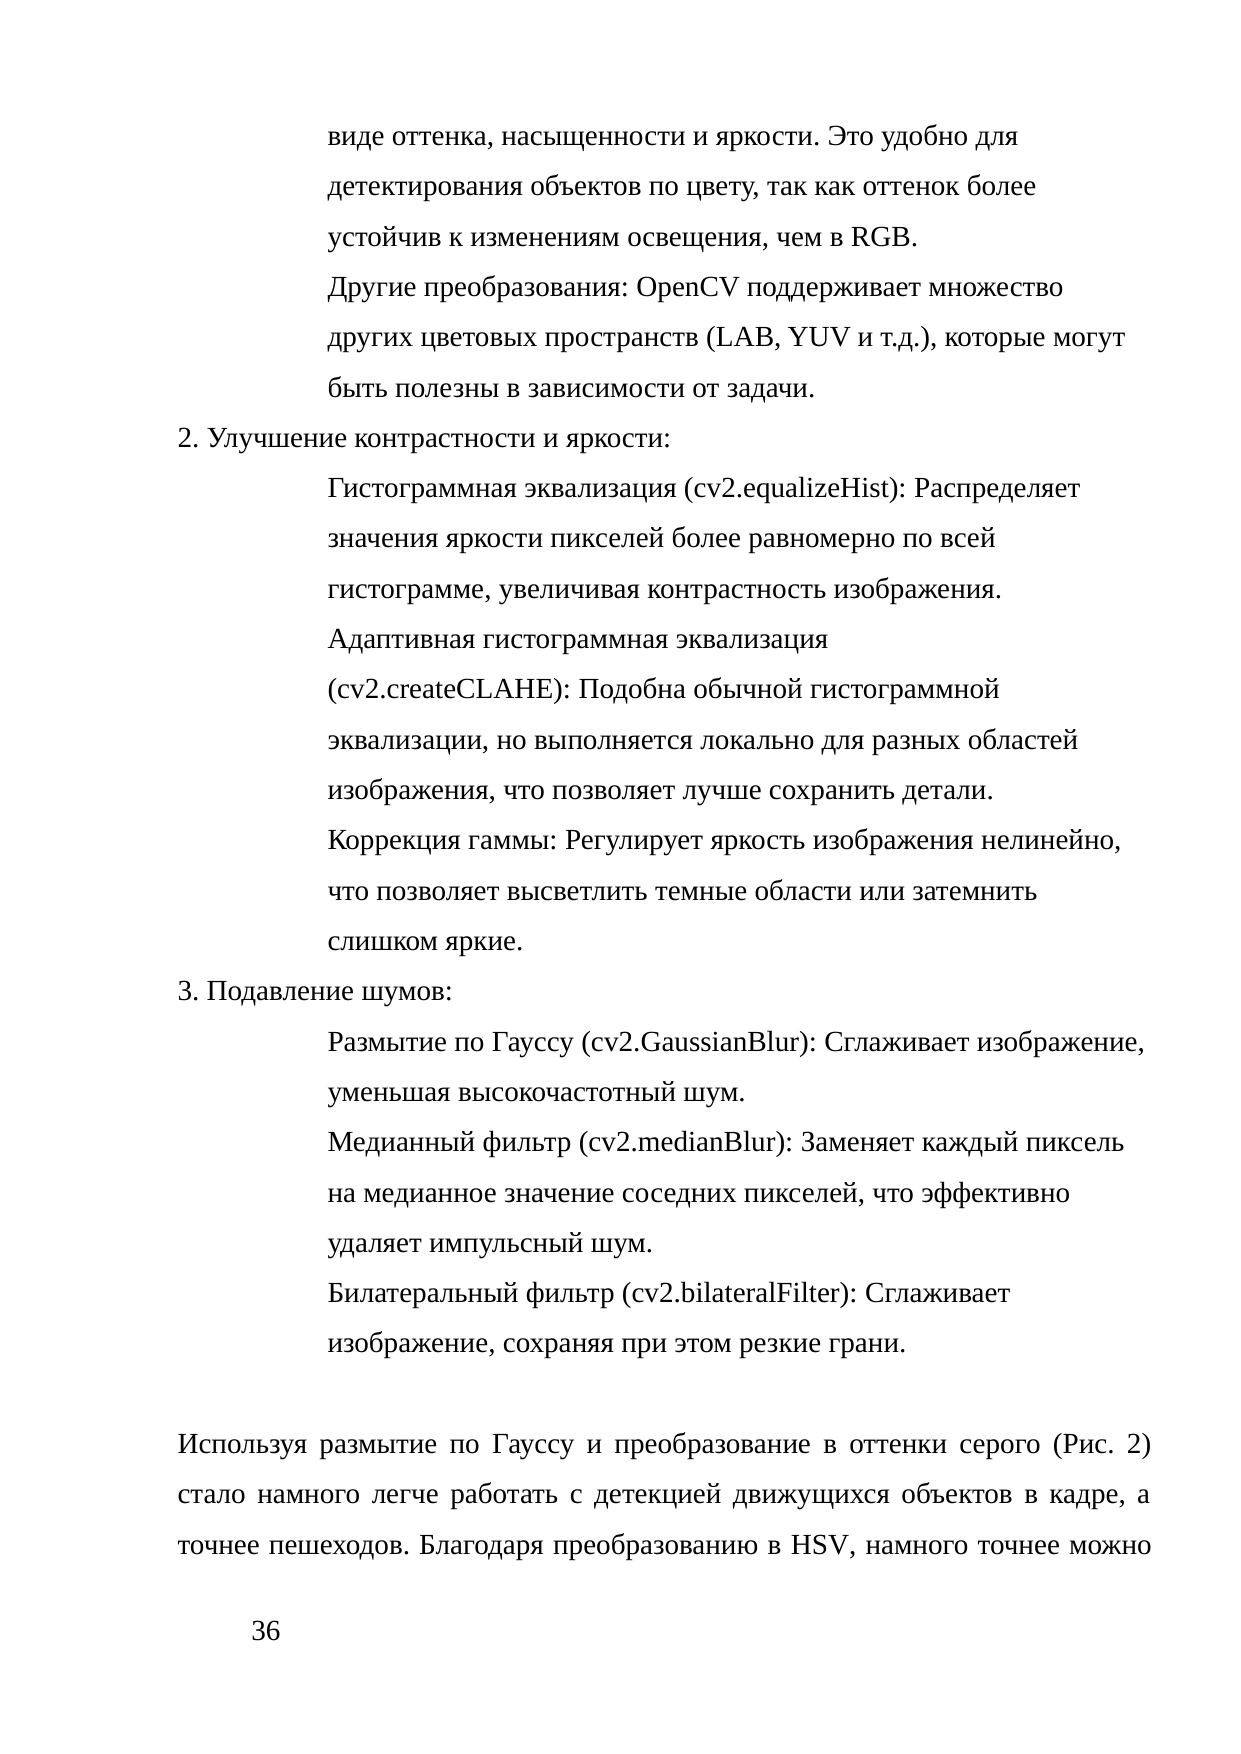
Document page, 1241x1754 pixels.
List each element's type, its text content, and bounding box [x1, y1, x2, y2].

text Билатеральный фильтр (cv2.bilateralFilter): Сглаживает изображение, сохраняя при этом резкие грани. [327, 1275, 1152, 1359]
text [327, 118, 1152, 252]
text 2. Улучшение контрастности и яркости: [177, 420, 1152, 453]
text Медианный фильтр (cv2.medianBlur): Заменяет каждый пиксель на медианное значение соседних пикселей, что эффективно удаляет импульсный шум. [327, 1124, 1152, 1258]
text 3. Подавление шумов: [177, 973, 1152, 1007]
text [177, 1426, 1152, 1560]
text Адаптивная гистограммная эквализация (cv2.createCLAHE): Подобна обычной гистограммной эквализации, но выполняется локально для разных областей изображения, что позволяет лучше сохранить детали. [327, 621, 1152, 806]
text Размытие по Гауссу (cv2.GaussianBlur): Сглаживает изображение, уменьшая высокочастотный шум. [327, 1024, 1152, 1108]
text Коррекция гаммы: Регулирует яркость изображения нелинейно, что позволяет высветлить темные области или затемнить слишком яркие. [327, 822, 1152, 957]
text Другие преобразования: OpenCV поддерживает множество других цветовых пространств (LAB, YUV и т.д.), которые могут быть полезны в зависимости от задачи. [327, 269, 1152, 403]
text Гистограммная эквализация (cv2.equalizeHist): Распределяет значения яркости пикселей более равномерно по всей гистограмме, увеличивая контрастность изображения. [327, 470, 1152, 604]
